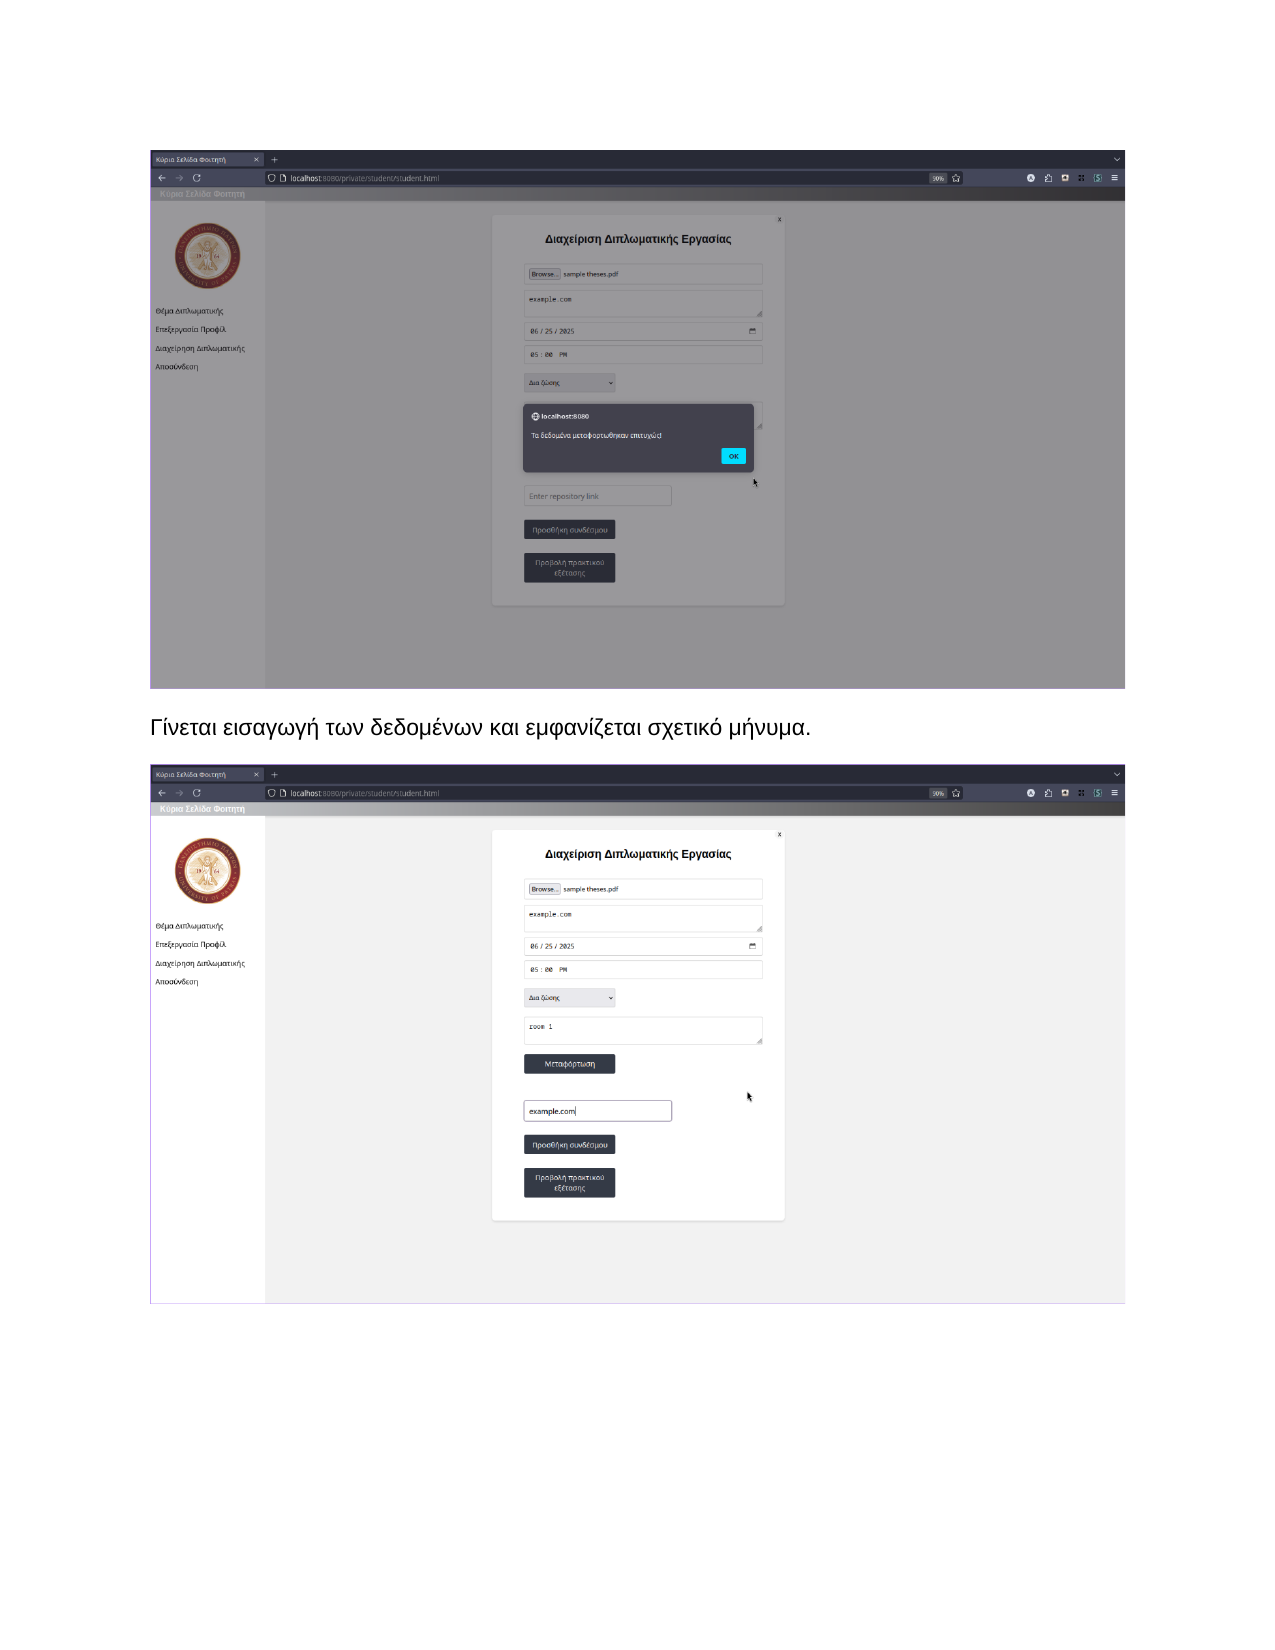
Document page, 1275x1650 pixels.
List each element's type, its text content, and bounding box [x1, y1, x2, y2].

text Γίνεται εισαγωγή των δεδομένων και εμφανίζεται σχετικό μήνυμα. [150, 714, 1125, 740]
picture [150, 150, 1125, 689]
picture [150, 764, 1125, 1304]
